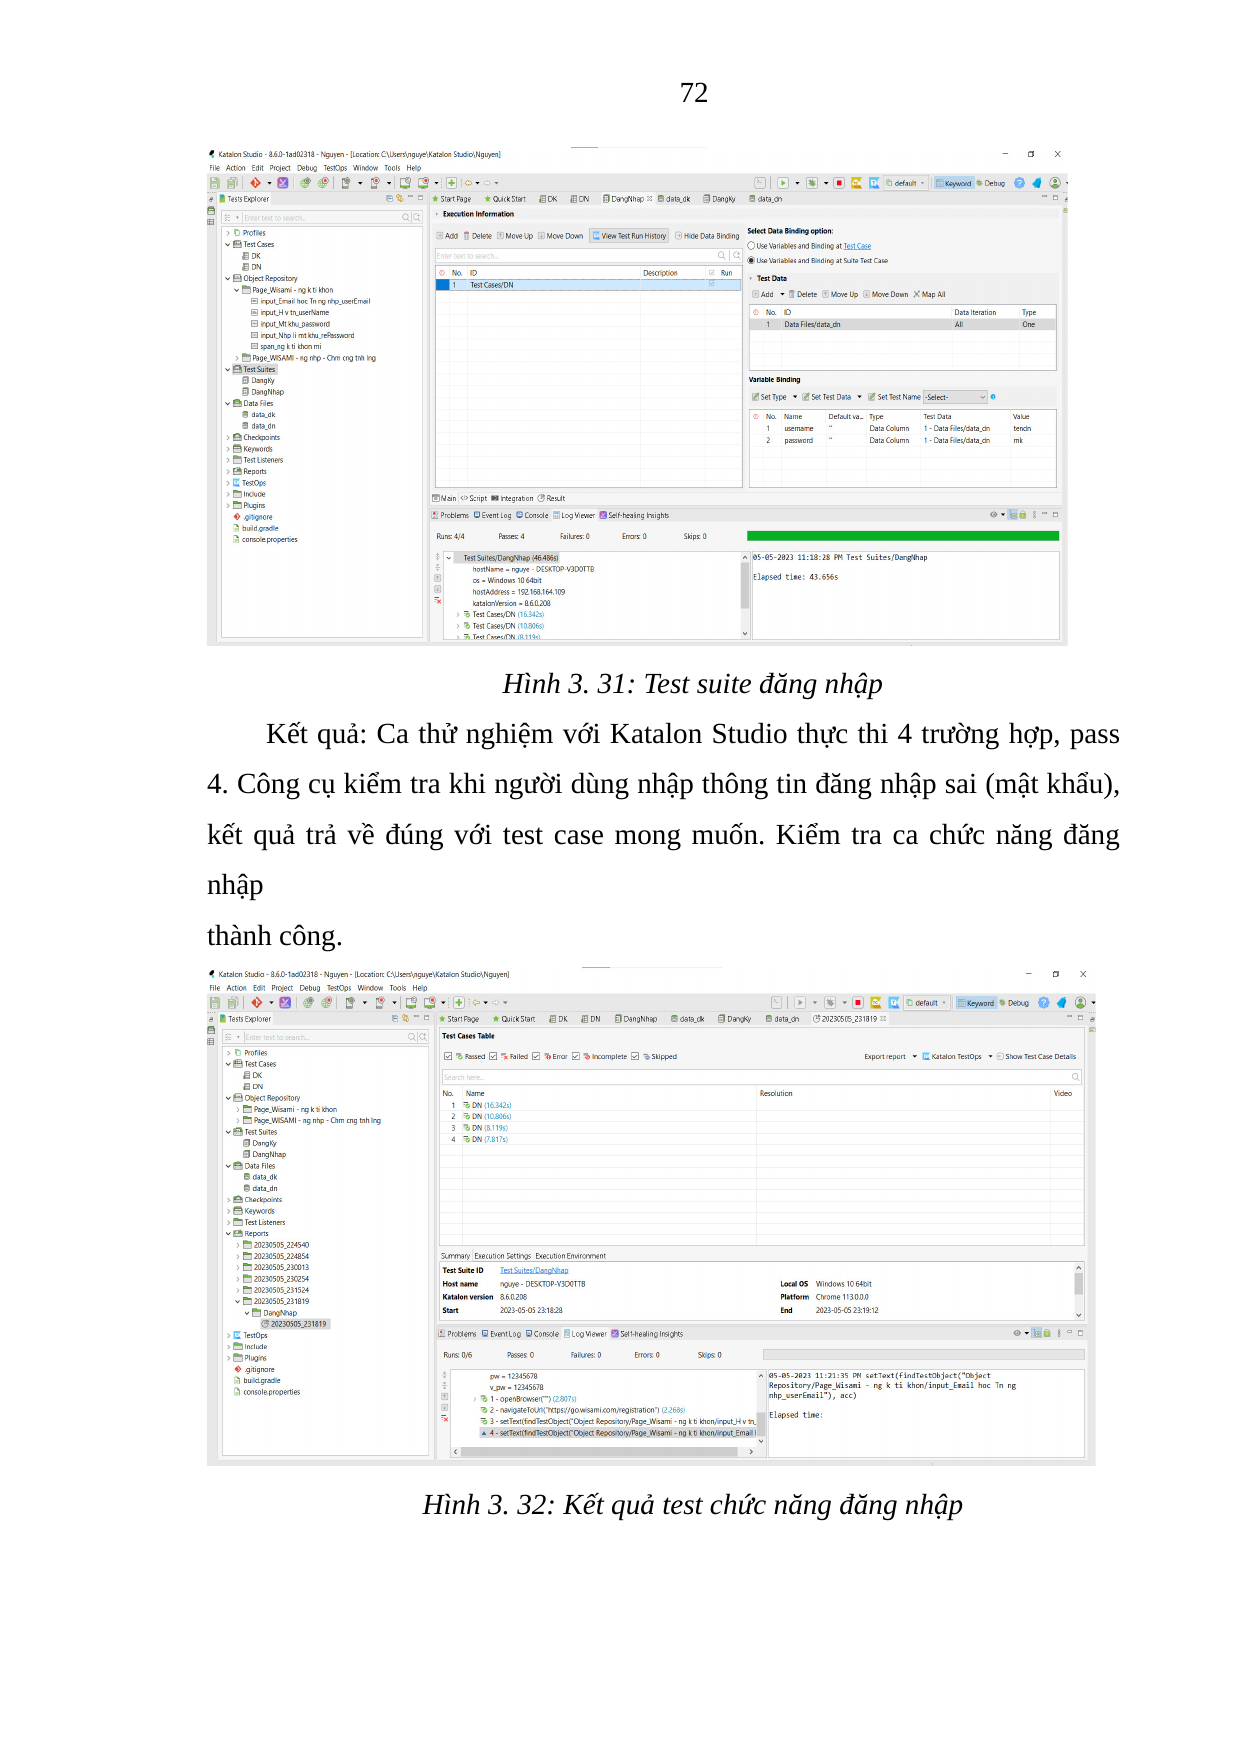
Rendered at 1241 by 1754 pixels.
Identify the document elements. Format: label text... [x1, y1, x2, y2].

text Kết quả: Ca thử nghiệm với Katalon Studio thực thi 4 trường hợp, pass 4. Công cụ kiểm tra khi người dùng nhập thông tin đăng nhập sai (mật khẩu), kết quả trả về đúng với test case mong muốn. Kiểm tra ca chức năng đăng nhập thành công. [207, 716, 1122, 951]
picture [206, 967, 1096, 1466]
picture [206, 147, 1068, 646]
